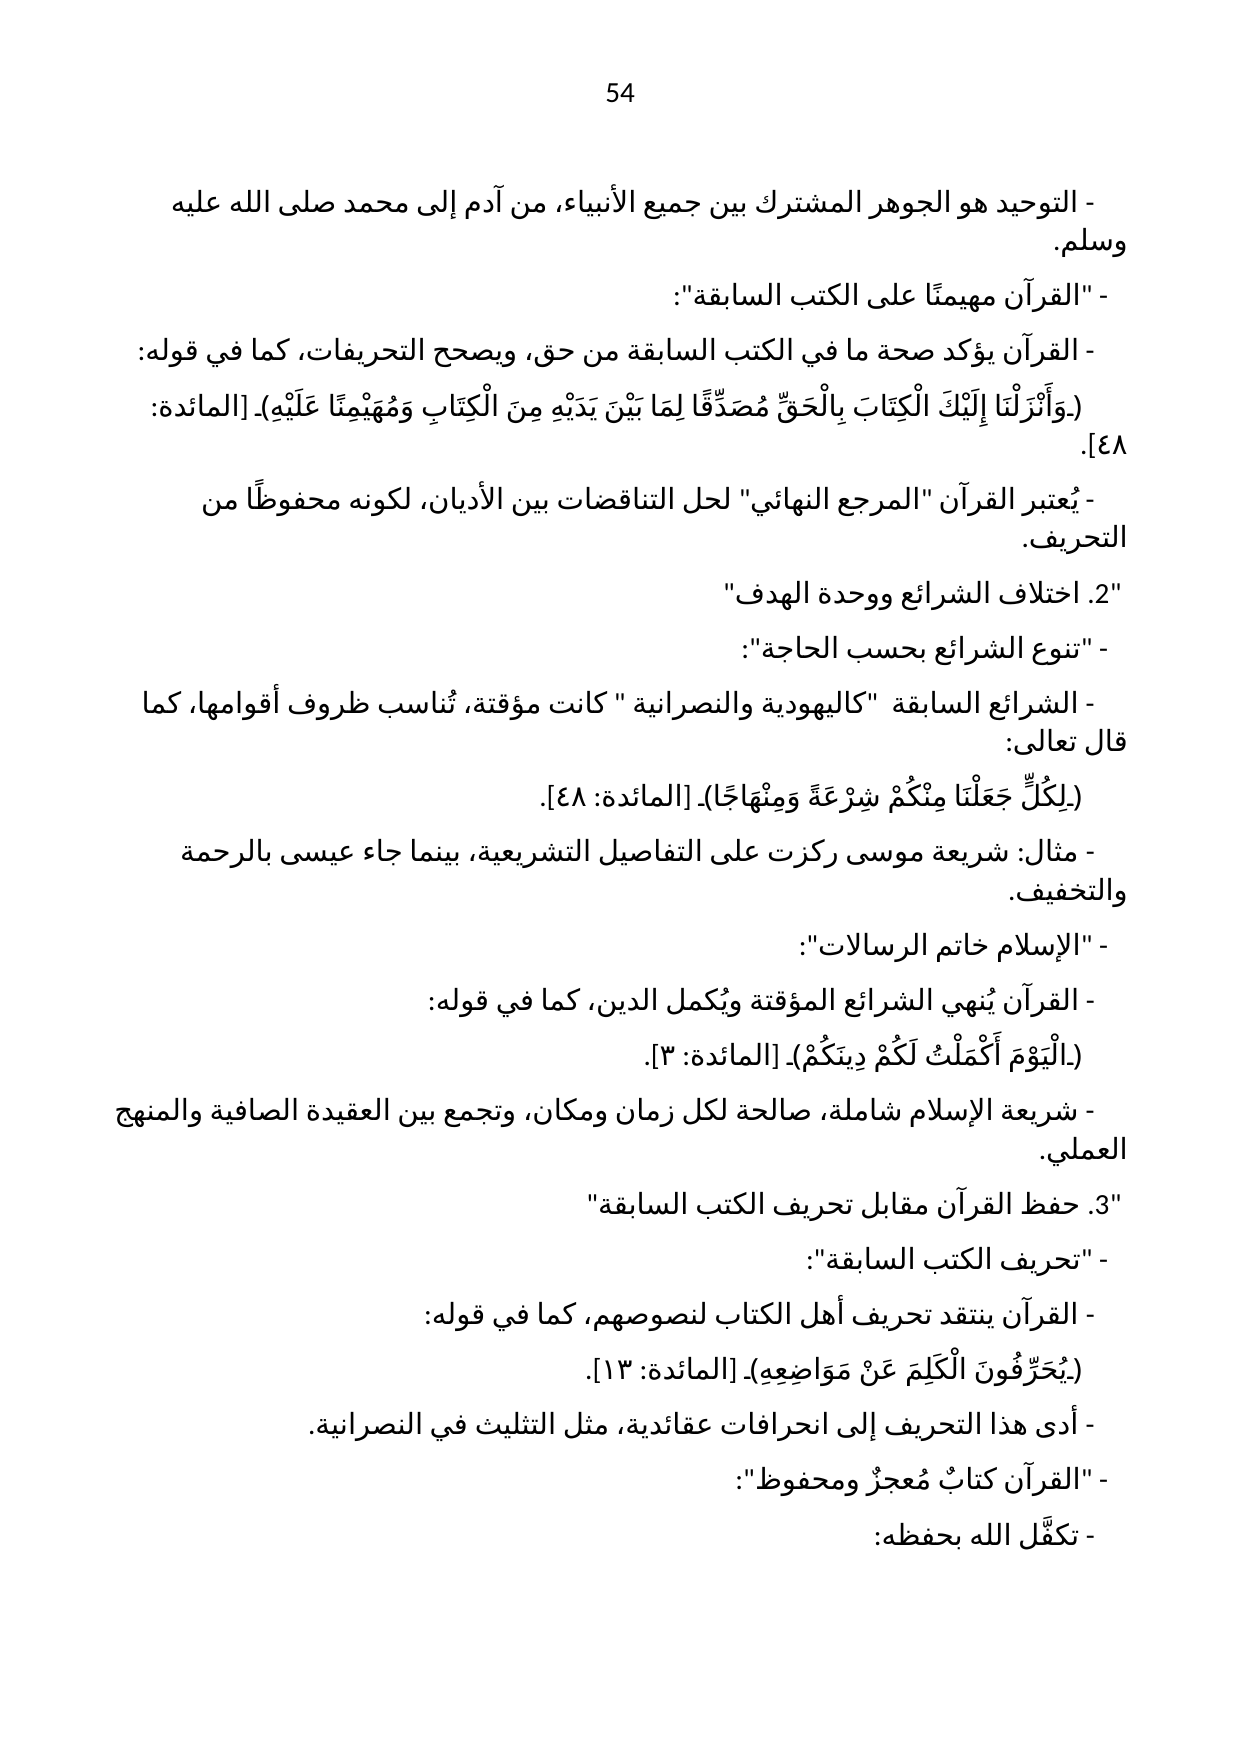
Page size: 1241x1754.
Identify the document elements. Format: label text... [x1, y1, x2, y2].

text - مثال: شريعة موسى ركزت على التفاصيل التشريعية، بينما جاء عيسى بالرحمة والتخفيف. [112, 833, 1128, 908]
text - تكفَّل الله بحفظه: [112, 1517, 1128, 1552]
text - يُعتبر القرآن "المرجع النهائي" لحل التناقضات بين الأديان، لكونه محفوظًا من التحريف. [112, 481, 1128, 555]
text - "القرآن كتابٌ مُعجزٌ ومحفوظ": [112, 1461, 1128, 1497]
text - القرآن يؤكد صحة ما في الكتب السابقة من حق، ويصحح التحريفات، كما في قوله: [112, 332, 1128, 368]
text - أدى هذا التحريف إلى انحرافات عقائدية، مثل التثليث في النصرانية. [112, 1406, 1128, 1442]
text - القرآن يُنهي الشرائع المؤقتة ويُكمل الدين، كما في قوله: [112, 982, 1128, 1018]
text - "الإسلام خاتم الرسالات": [112, 927, 1128, 963]
text - شريعة الإسلام شاملة، صالحة لكل زمان ومكان، وتجمع بين العقيدة الصافية والمنهج العملي. [112, 1092, 1128, 1166]
text "3. حفظ القرآن مقابل تحريف الكتب السابقة" [112, 1186, 1128, 1222]
text "2. اختلاف الشرائع ووحدة الهدف" [112, 575, 1128, 610]
text ﴿وَأَنْزَلْنَا إِلَيْكَ الْكِتَابَ بِالْحَقِّ مُصَدِّقًا لِمَا بَيْنَ يَدَيْهِ مِنَ الْكِتَابِ وَمُهَيْمِنًا عَلَيْهِ﴾ [المائدة: ٤٨]. [112, 388, 1128, 462]
text - "تحريف الكتب السابقة": [112, 1241, 1128, 1277]
text - التوحيد هو الجوهر المشترك بين جميع الأنبياء، من آدم إلى محمد صلى الله عليه وسلم. [112, 184, 1128, 258]
text - الشرائع السابقة "كاليهودية والنصرانية " كانت مؤقتة، تُناسب ظروف أقوامها، كما قال تعالى: [112, 685, 1128, 759]
text - "تنوع الشرائع بحسب الحاجة": [112, 630, 1128, 665]
text ﴿الْيَوْمَ أَكْمَلْتُ لَكُمْ دِينَكُمْ﴾ [المائدة: ٣]. [112, 1037, 1128, 1073]
text ﴿لِكُلٍّ جَعَلْنَا مِنْكُمْ شِرْعَةً وَمِنْهَاجًا﴾ [المائدة: ٤٨]. [112, 778, 1128, 814]
text ﴿يُحَرِّفُونَ الْكَلِمَ عَنْ مَوَاضِعِهِ﴾ [المائدة: ١٣]. [112, 1351, 1128, 1387]
text - القرآن ينتقد تحريف أهل الكتاب لنصوصهم، كما في قوله: [112, 1296, 1128, 1332]
text - "القرآن مهيمنًا على الكتب السابقة": [112, 277, 1128, 313]
